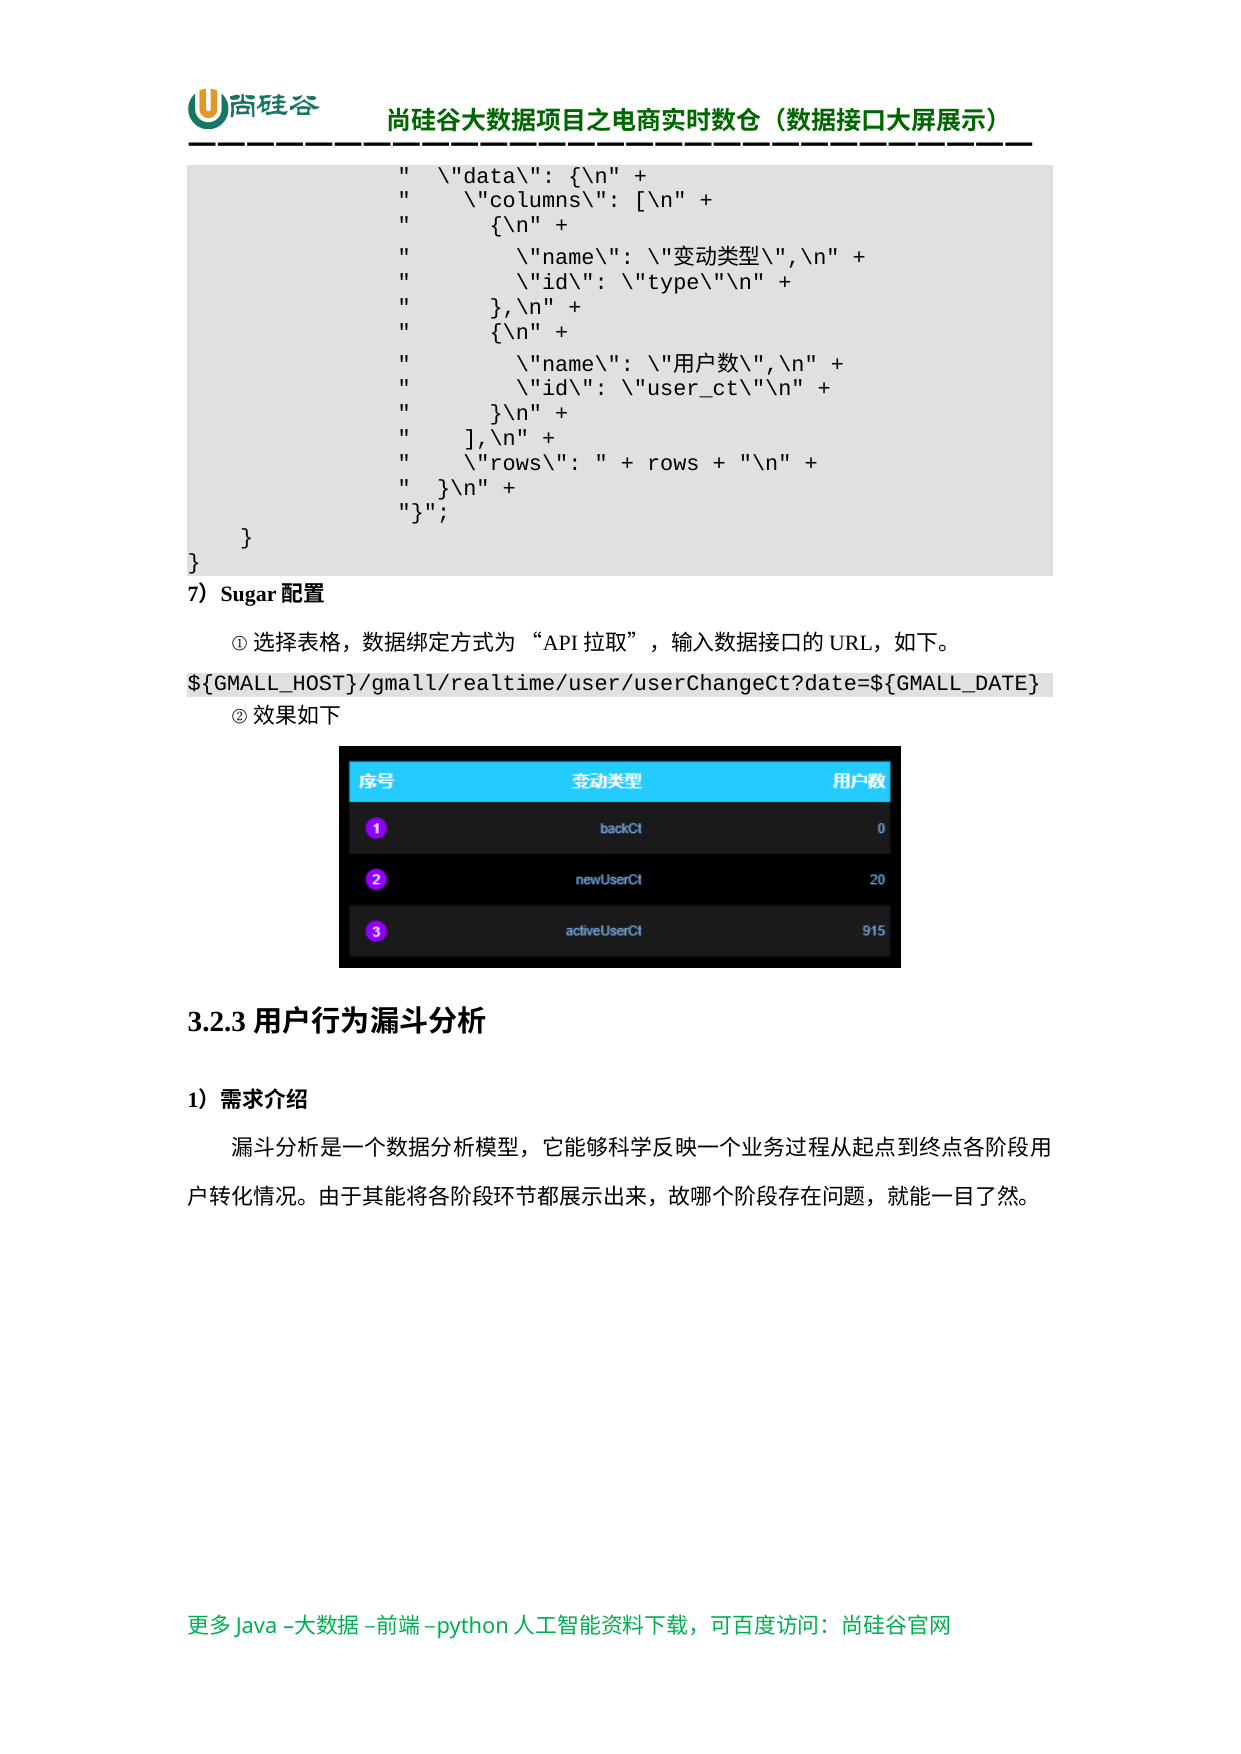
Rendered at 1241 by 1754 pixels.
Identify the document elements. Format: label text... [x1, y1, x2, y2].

picture [340, 747, 900, 967]
text " {\n" + [187, 214, 1053, 239]
text 7）Sugar 配置 [187, 576, 1053, 608]
text " \"data\": {\n" + [187, 165, 1053, 190]
text 1）需求介绍 [187, 1081, 1053, 1114]
text ② 效果如下 [187, 697, 1053, 730]
picture [187, 88, 321, 130]
text 漏斗分析是一个数据分析模型，它能够科学反映一个业务过程从起点到终点各阶段用户转化情况。由于其能将各阶段环节都展示出来，故哪个阶段存在问题，就能一目了然。 [187, 1129, 1053, 1211]
text "}"; [187, 502, 1053, 526]
text } [187, 526, 1053, 551]
text " }\n" + [187, 477, 1053, 502]
text } [187, 551, 1053, 576]
subtitle 3.2.3 用户行为漏斗分析 [187, 986, 1053, 1051]
text ① 选择表格，数据绑定方式为 “API 拉取”，输入数据接口的 URL，如下。 [187, 624, 1053, 657]
text " \"columns\": [\n" + [187, 190, 1053, 214]
text " },\n" + [187, 296, 1053, 321]
text ${GMALL_HOST}/gmall/realtime/user/userChangeCt?date=${GMALL_DATE} [187, 673, 1053, 697]
text " \"id\": \"user_ct\"\n" + [187, 378, 1053, 402]
text " \"name\": \"用户数\",\n" + [187, 346, 1053, 378]
text " {\n" + [187, 321, 1053, 346]
text " }\n" + [187, 402, 1053, 427]
text " ],\n" + [187, 427, 1053, 452]
text " \"rows\": " + rows + "\n" + [187, 452, 1053, 477]
text " \"name\": \"变动类型\",\n" + [187, 239, 1053, 271]
text " \"id\": \"type\"\n" + [187, 271, 1053, 296]
